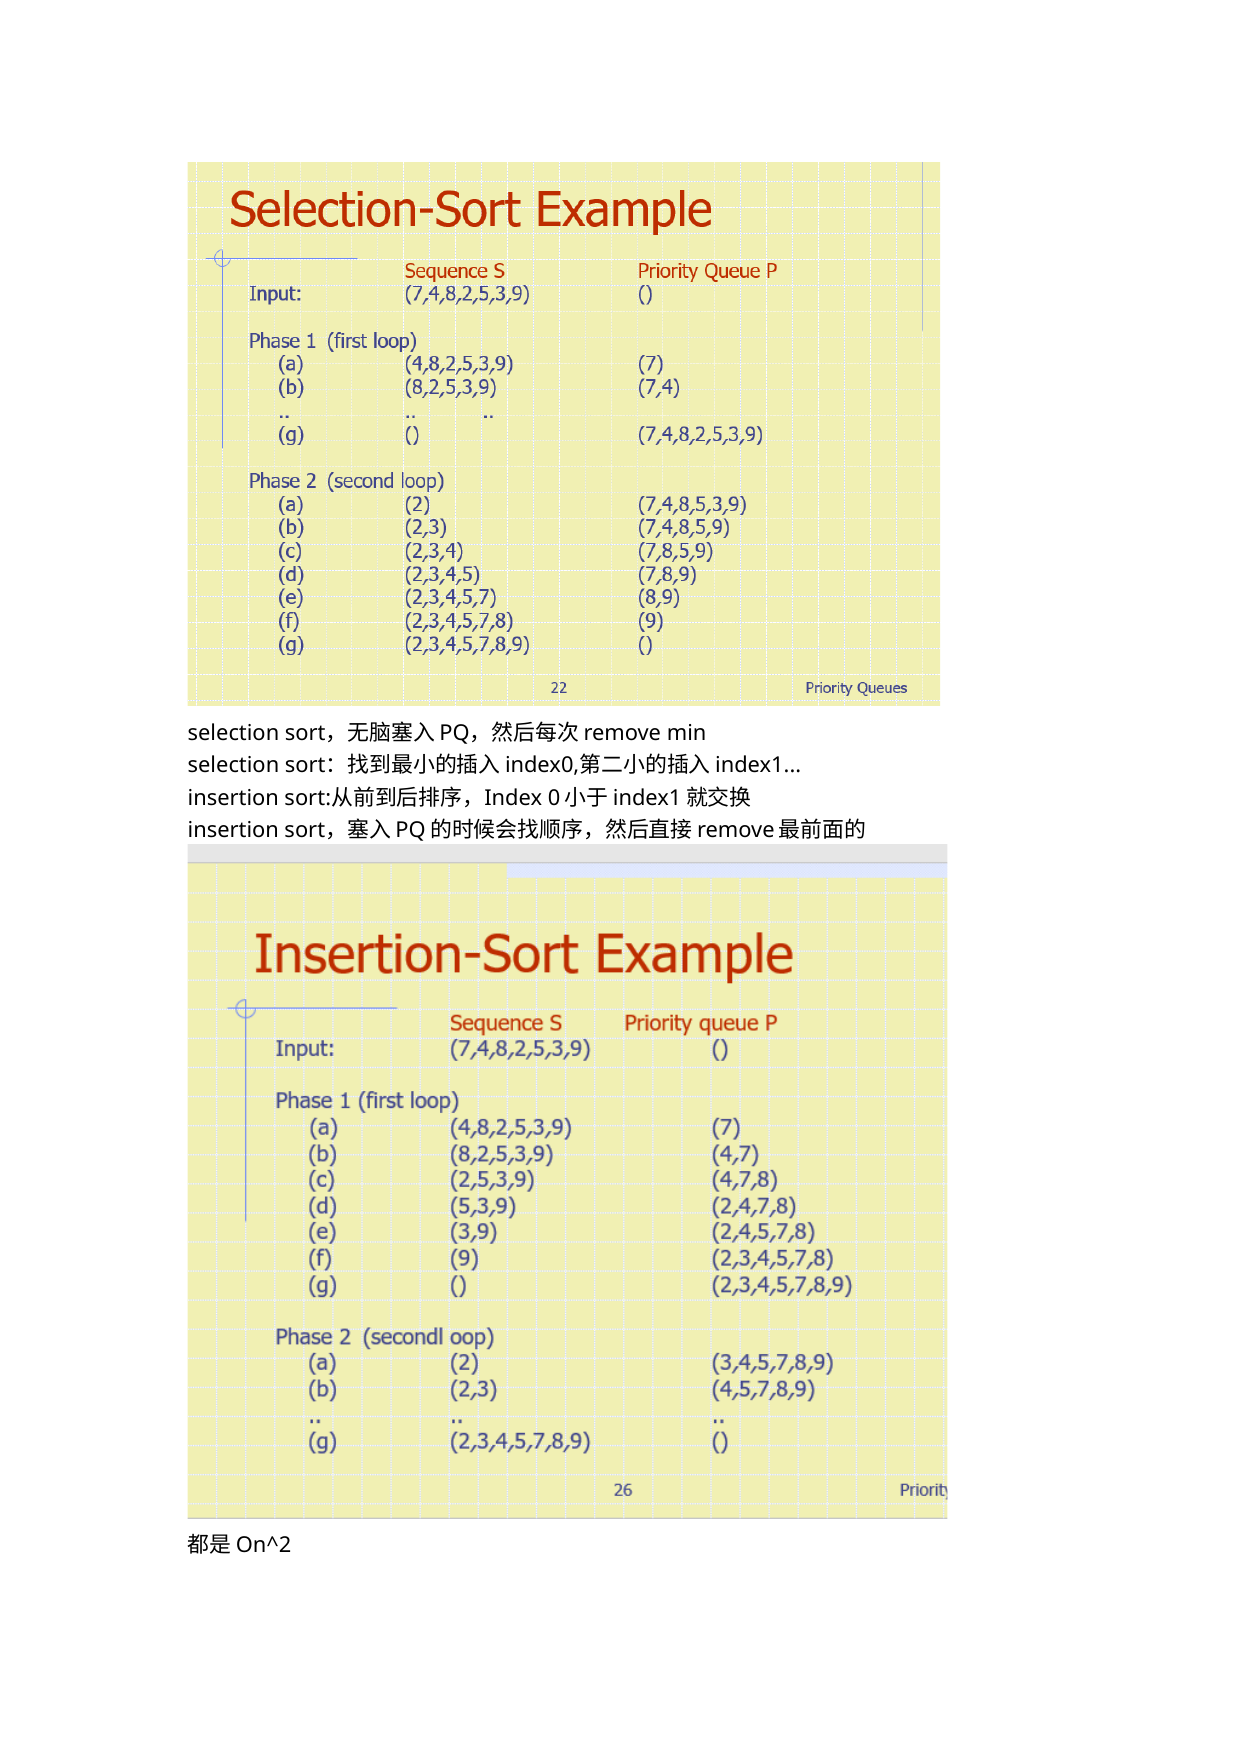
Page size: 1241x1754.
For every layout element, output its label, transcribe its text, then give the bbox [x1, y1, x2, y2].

text selection sort，无脑塞入PQ，然后每次remove min [187, 714, 1053, 747]
text insertion sort:从前到后排序，Index 0小于index1就交换 [187, 779, 1053, 812]
picture [187, 162, 941, 706]
text selection sort：找到最小的插入index0,第二小的插入index1... [187, 747, 1053, 779]
text insertion sort，塞入PQ的时候会找顺序，然后直接remove最前面的 [187, 812, 1053, 844]
text 都是On^2 [187, 1527, 1053, 1559]
picture [187, 844, 948, 1519]
